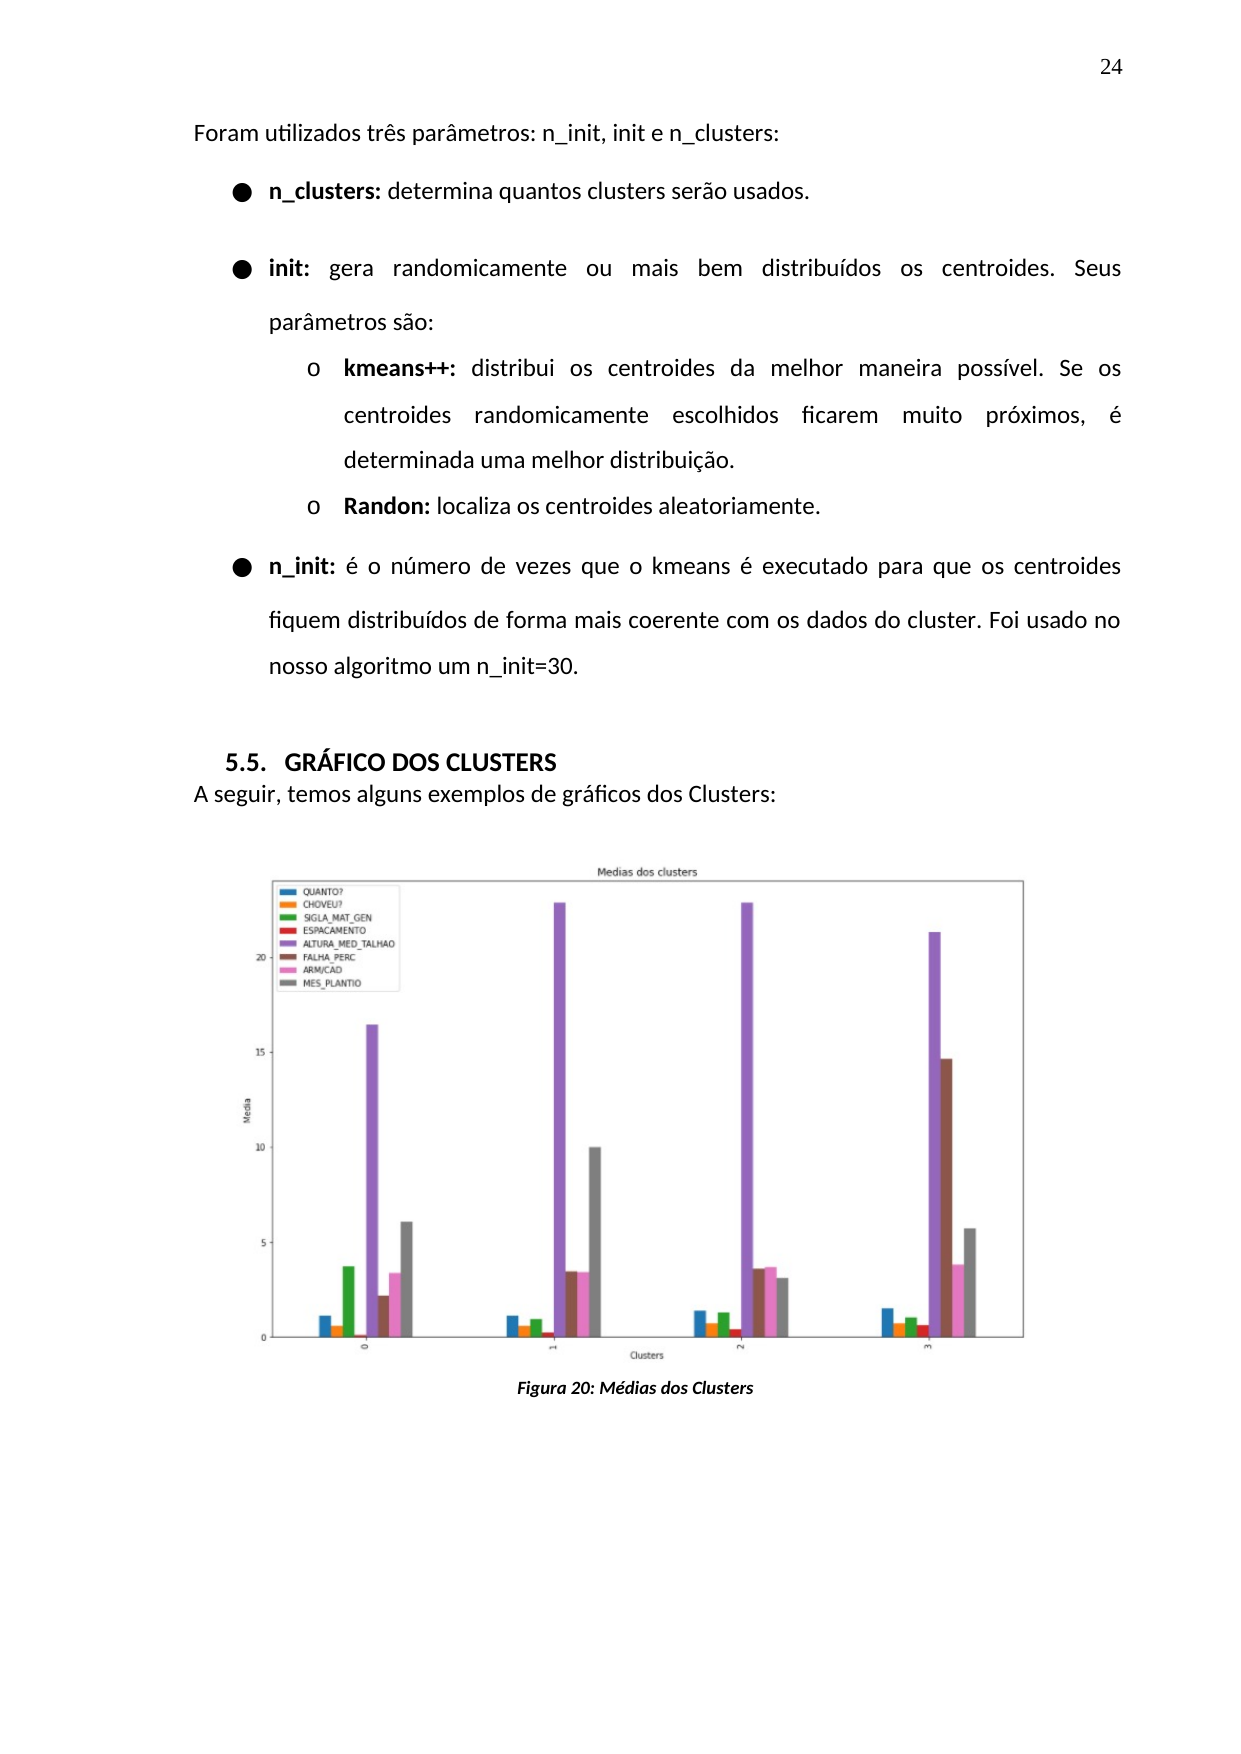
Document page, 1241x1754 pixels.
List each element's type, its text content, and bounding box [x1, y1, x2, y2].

text A seguir, temos alguns exemplos de gráficos dos Clusters: [150, 779, 1123, 809]
subtitle GRÁFICO DOS CLUSTERS [225, 746, 1123, 779]
list n_clusters: determina quantos clusters serão usados. [231, 163, 1123, 214]
text Figura 20: Médias dos Clusters [150, 1376, 1123, 1399]
list Randon: localiza os centroides aleatoriamente. [306, 490, 1123, 522]
text Foram utilizados três parâmetros: n_init, init e n_clusters: [150, 117, 1123, 147]
list n_init: é o número de vezes que o kmeans é executado para que os centroides fiquem distribuídos de forma mais coerente com os dados do cluster. Foi usado no nosso algoritmo um n_init=30. [231, 538, 1123, 681]
list init: gera randomicamente ou mais bem distribuídos os centroides. Seus parâmetros são: [231, 239, 1123, 337]
list kmeans++: distribui os centroides da melhor maneira possível. Se os centroides randomicamente escolhidos ficarem muito próximos, é determinada uma melhor distribuição. [306, 352, 1123, 475]
picture [203, 850, 1070, 1363]
